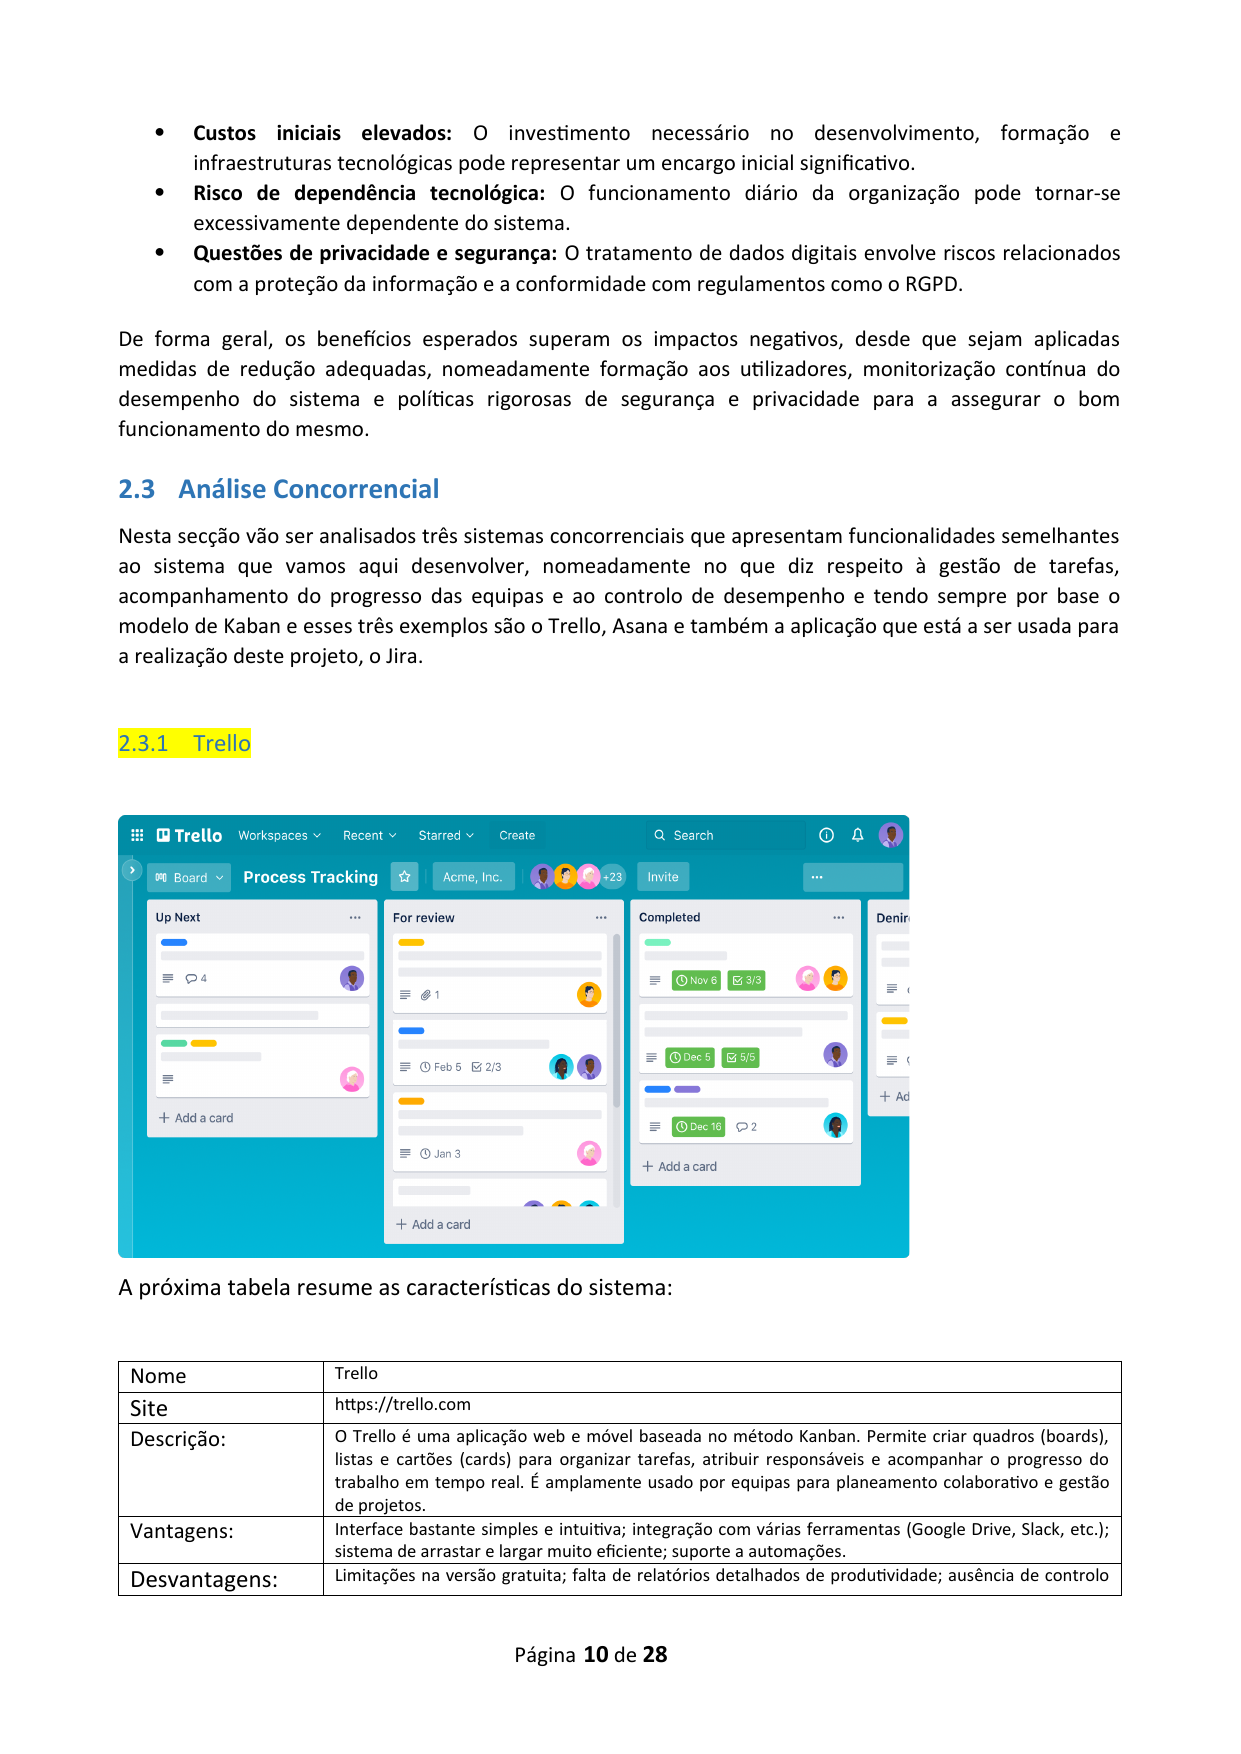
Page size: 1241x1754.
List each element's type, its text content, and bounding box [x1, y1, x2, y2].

list Custos iniciais elevados: O investimento necessário no desenvolvimento, formação e infraestruturas tecnológicas pode representar um encargo inicial significativo. [156, 118, 1122, 176]
table_cell O Trello é uma aplicação web e móvel baseada no método Kanban. Permite criar quadros (boards), listas e cartões (cards) para organizar tarefas, atribuir responsáveis e acompanhar o progresso do trabalho em tempo real. É amplamente usado por equipas para planeamento colaborativo e gestão de projetos. [324, 1424, 1121, 1516]
list Risco de dependência tecnológica: O funcionamento diário da organização pode tornar-se excessivamente dependente do sistema. [156, 178, 1122, 237]
list Questões de privacidade e segurança: O tratamento de dados digitais envolve riscos relacionados com a proteção da informação e a conformidade com regulamentos como o RGPD. [156, 239, 1122, 297]
subtitle Análise Concorrencial [118, 470, 1122, 506]
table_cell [324, 1564, 1121, 1594]
table_cell https://trello.com [324, 1393, 1121, 1423]
table_cell Desvantagens: [119, 1564, 323, 1594]
table_cell Site [119, 1393, 323, 1423]
table_cell Vantagens: [119, 1517, 323, 1563]
picture [118, 815, 910, 1258]
table_header Trello [324, 1362, 1121, 1392]
table_header Nome [119, 1362, 323, 1392]
text Nesta secção vão ser analisados três sistemas concorrenciais que apresentam funcionalidades semelhantes ao sistema que vamos aqui desenvolver, nomeadamente no que diz respeito à gestão de tarefas, acompanhamento do progresso das equipas e ao controlo de desempenho e tendo sempre por base o modelo de Kaban e esses três exemplos são o Trello, Asana e também a aplicação que está a ser usada para a realização deste projeto, o Jira. [118, 521, 1122, 670]
subtitle Trello [118, 727, 1122, 758]
table_cell Descrição: [119, 1424, 323, 1516]
text De forma geral, os benefícios esperados superam os impactos negativos, desde que sejam aplicadas medidas de redução adequadas, nomeadamente formação aos utilizadores, monitorização contínua do desempenho do sistema e políticas rigorosas de segurança e privacidade para a assegurar o bom funcionamento do mesmo. [118, 324, 1122, 443]
table_cell Interface bastante simples e intuitiva; integração com várias ferramentas (Google Drive, Slack, etc.); sistema de arrastar e largar muito eficiente; suporte a automações. [324, 1517, 1121, 1563]
text A próxima tabela resume as características do sistema: [118, 1272, 1122, 1302]
